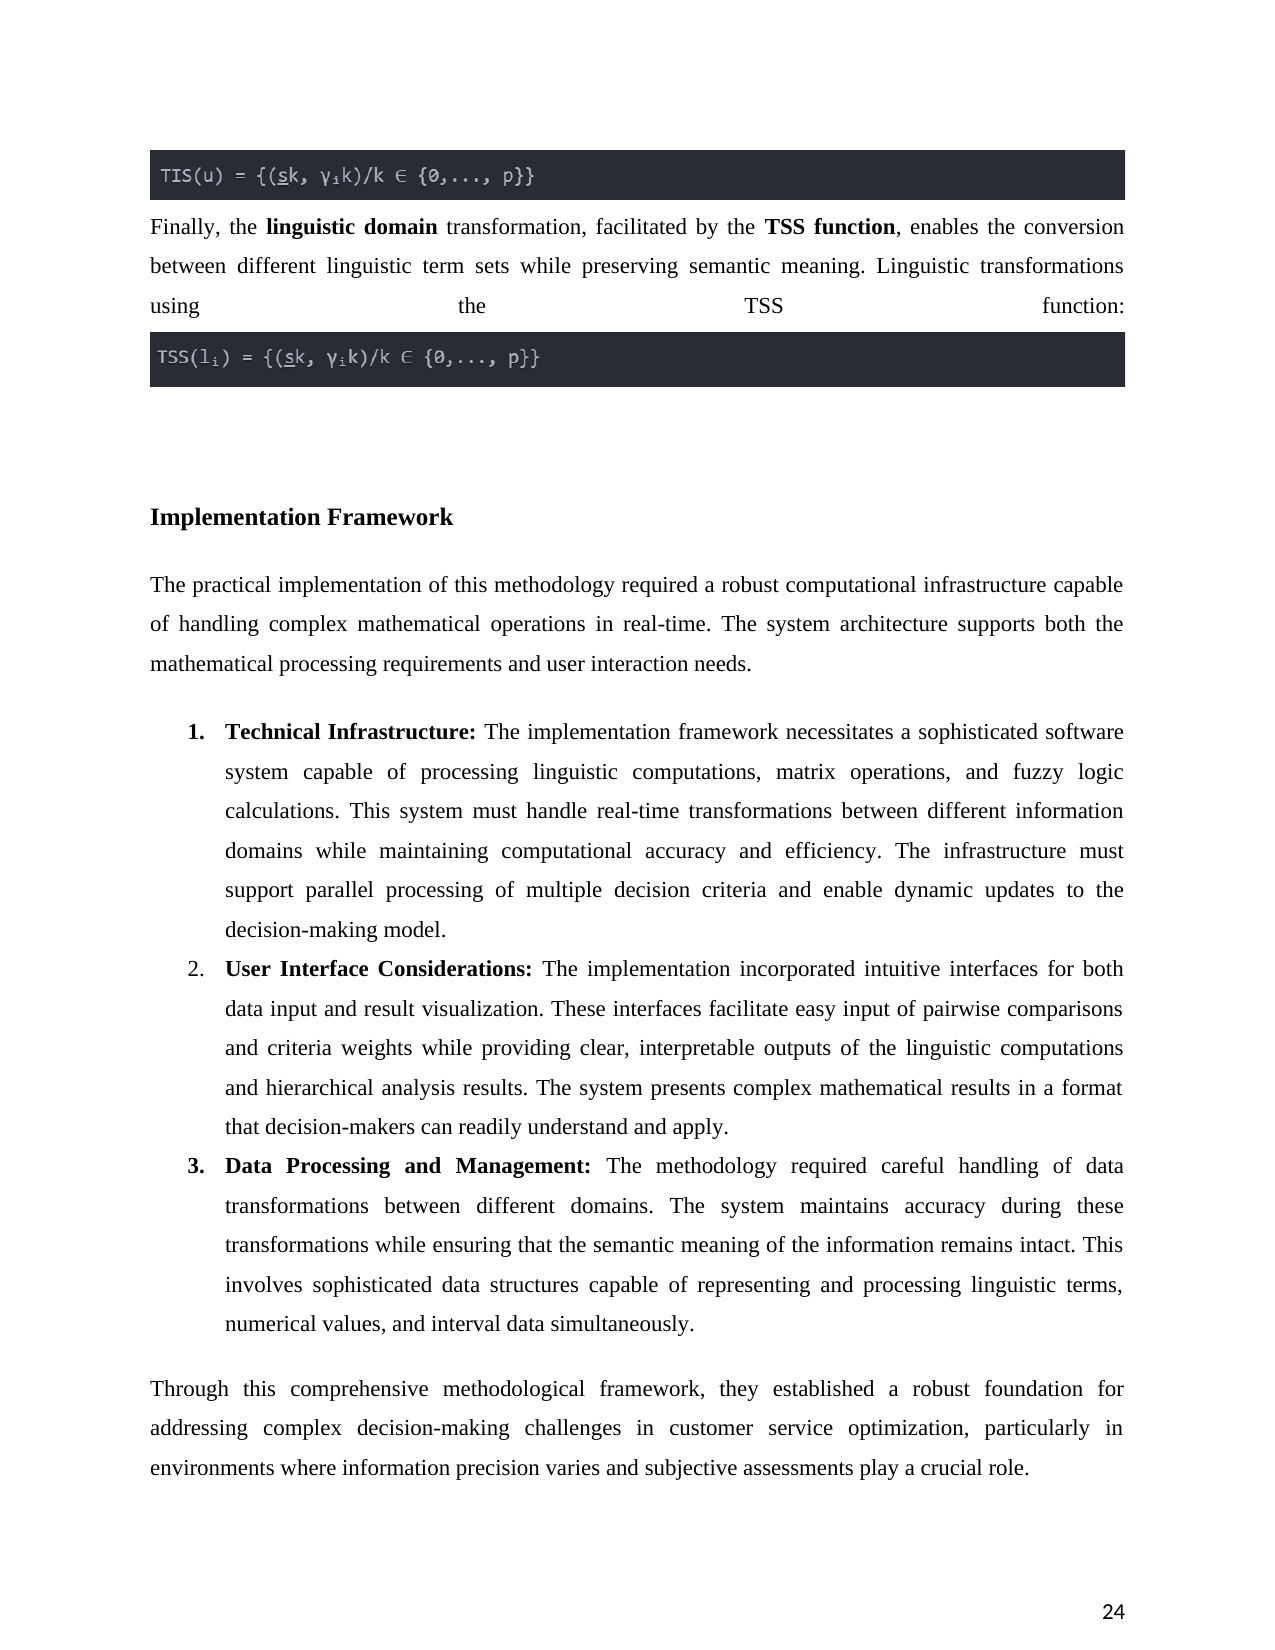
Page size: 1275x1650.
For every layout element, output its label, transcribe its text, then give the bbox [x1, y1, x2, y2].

subtitle Data Processing and Management: The methodology required careful handling of data transformations between different domains. The system maintains accuracy during these transformations while ensuring that the semantic meaning of the information remains intact. This involves sophisticated data structures capable of representing and processing linguistic terms, numerical values, and interval data simultaneously. [187, 1152, 1125, 1337]
subtitle Implementation Framework [150, 502, 1125, 531]
text Finally, the linguistic domain transformation, facilitated by the TSS function, enables the conversion between different linguistic term sets while preserving semantic meaning. Linguistic transformations using the TSS function: [150, 200, 1125, 332]
picture [150, 150, 1125, 200]
subtitle User Interface Considerations: The implementation incorporated intuitive interfaces for both data input and result visualization. These interfaces facilitate easy input of pairwise comparisons and criteria weights while providing clear, interpretable outputs of the linguistic computations and hierarchical analysis results. The system presents complex mathematical results in a format that decision-makers can readily understand and apply. [187, 955, 1125, 1139]
text The practical implementation of this methodology required a robust computational infrastructure capable of handling complex mathematical operations in real-time. The system architecture supports both the mathematical processing requirements and user interaction needs. [150, 571, 1125, 676]
picture [150, 332, 1125, 387]
text Through this comprehensive methodological framework, they established a robust foundation for addressing complex decision-making challenges in customer service optimization, particularly in environments where information precision varies and subjective assessments play a crucial role. [150, 1375, 1125, 1480]
subtitle Technical Infrastructure: The implementation framework necessitates a sophisticated software system capable of processing linguistic computations, matrix operations, and fuzzy logic calculations. This system must handle real-time transformations between different information domains while maintaining computational accuracy and efficiency. The infrastructure must support parallel processing of multiple decision criteria and enable dynamic updates to the decision-making model. [187, 718, 1125, 942]
